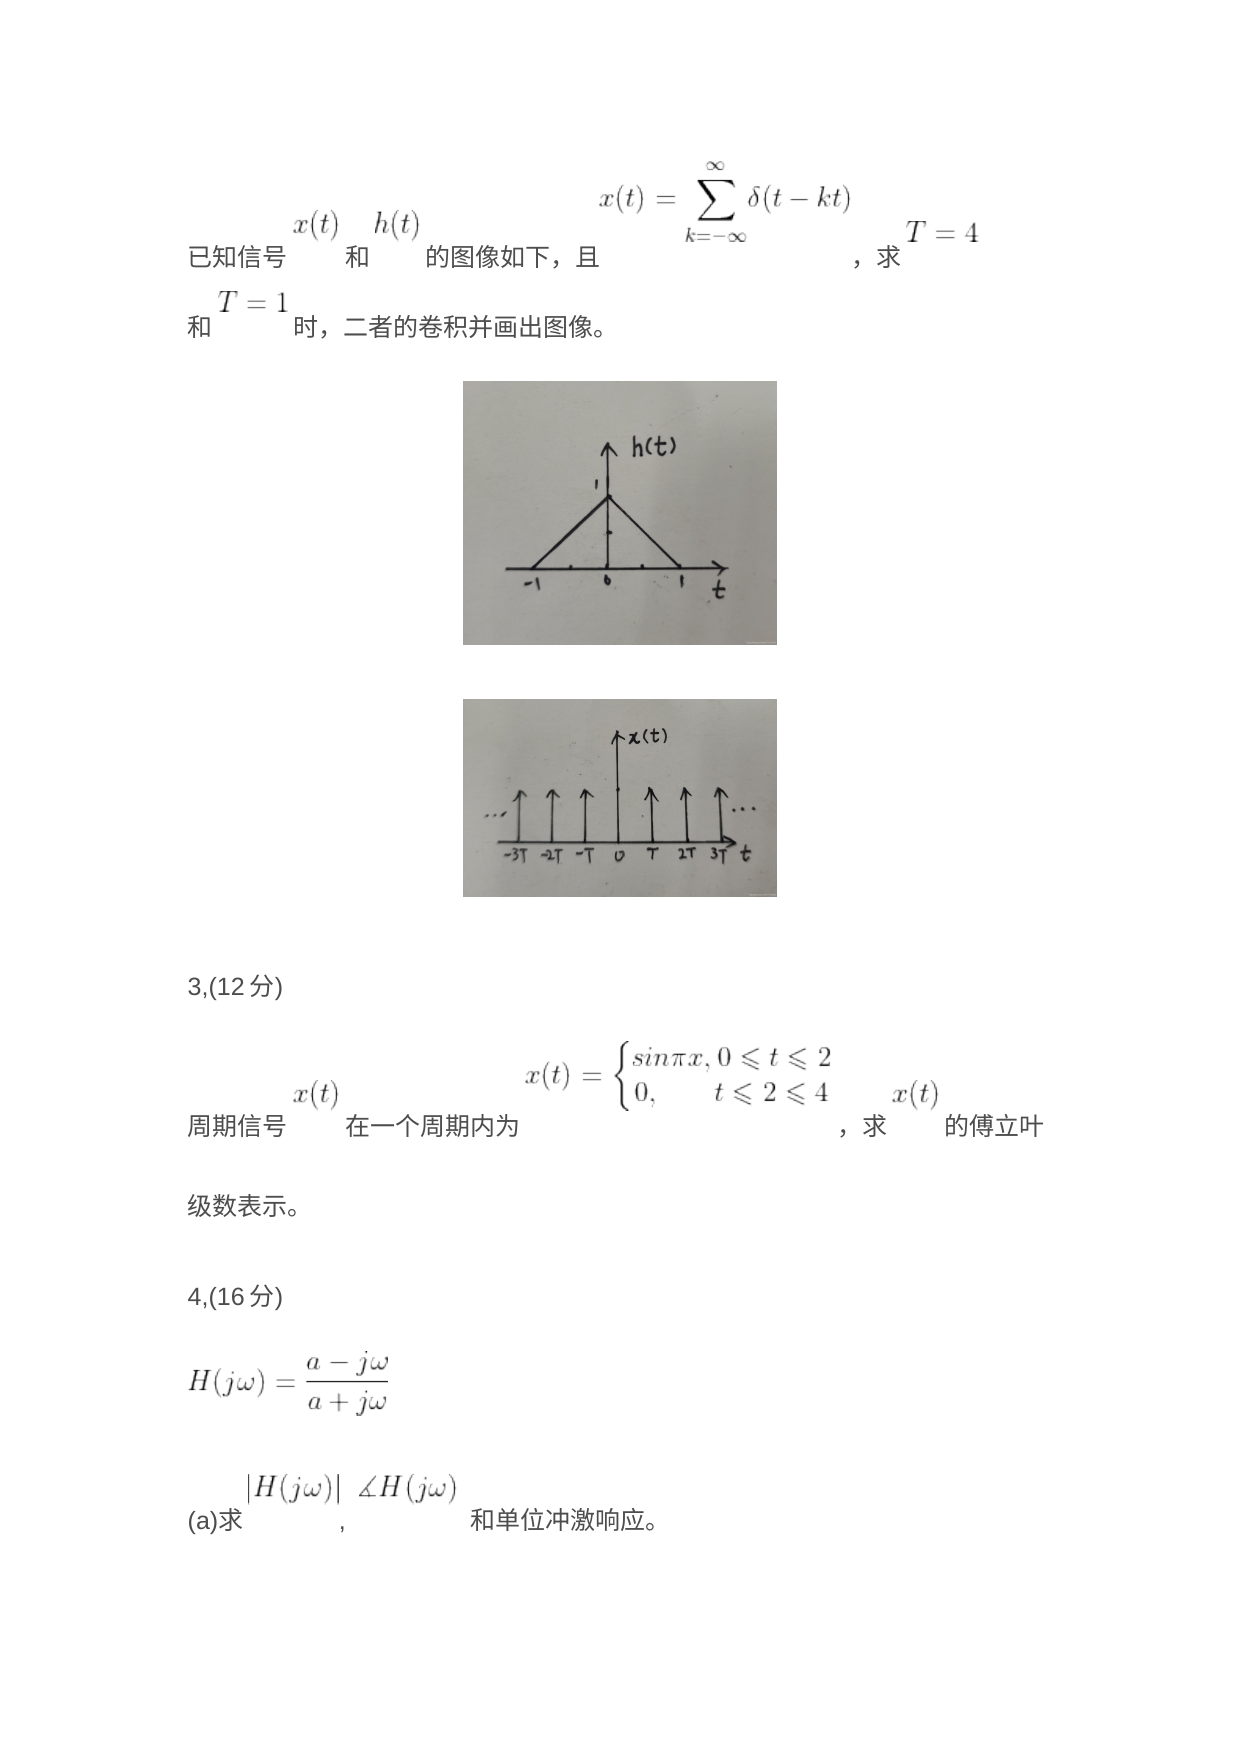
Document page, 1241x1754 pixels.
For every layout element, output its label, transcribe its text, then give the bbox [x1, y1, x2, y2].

picture [463, 381, 777, 645]
text 4,(16分) [187, 1262, 1053, 1327]
text 已知信号 和 的图像如下，且，求 和 时，二者的卷积并画出图像。 [187, 162, 1053, 357]
text 周期信号 在一个周期内为 ，求 的傅立叶级数表示。 [187, 1042, 1053, 1237]
picture [187, 1351, 388, 1416]
picture [375, 210, 420, 242]
picture [463, 699, 777, 897]
text 3,(12分) [187, 952, 1053, 1017]
picture [218, 291, 288, 312]
picture [892, 1080, 939, 1111]
picture [525, 1041, 832, 1111]
picture [599, 161, 851, 242]
text (a)求 , 和单位冲激响应。 [187, 1474, 1053, 1539]
picture [293, 210, 339, 242]
picture [293, 1080, 339, 1111]
picture [906, 221, 979, 242]
picture [359, 1474, 457, 1505]
picture [248, 1474, 339, 1505]
